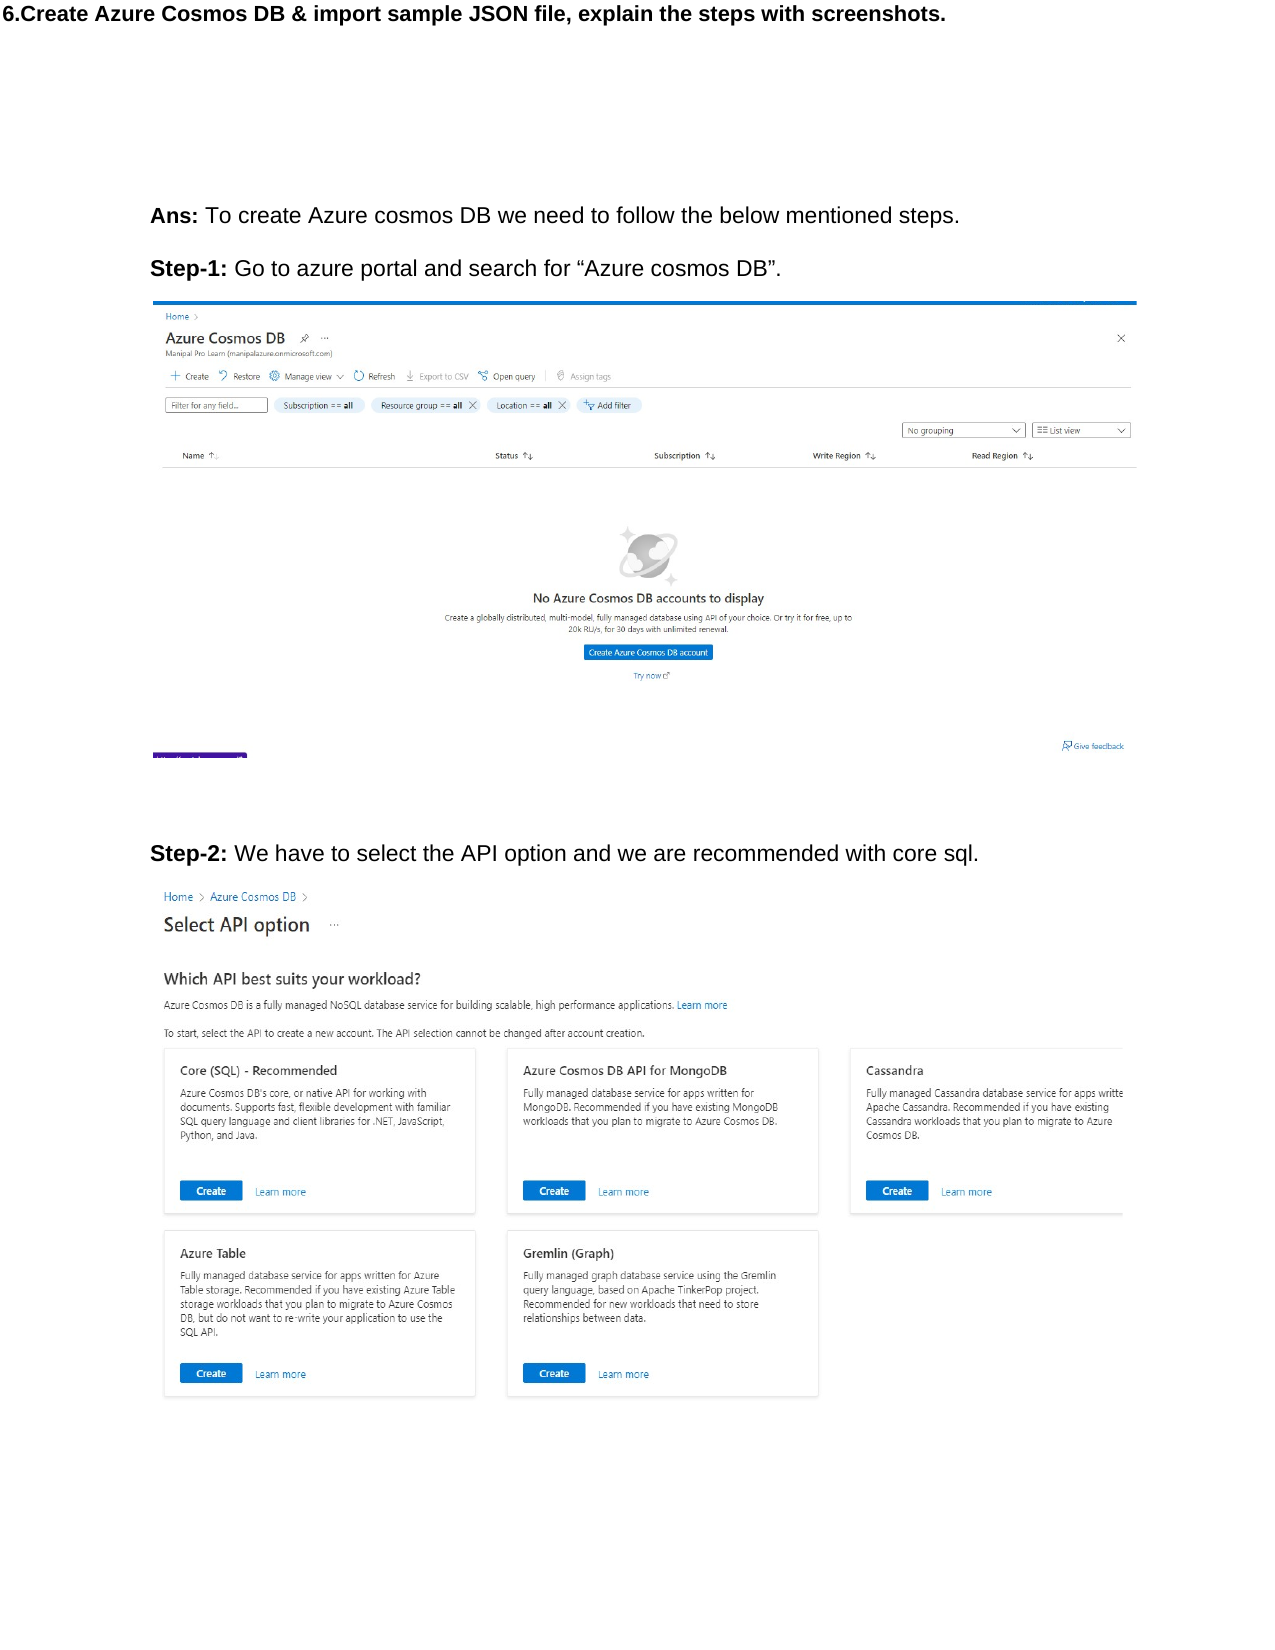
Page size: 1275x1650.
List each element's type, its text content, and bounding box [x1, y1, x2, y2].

picture [153, 301, 1137, 758]
text Ans: To create Azure cosmos DB we need to follow the below mentioned steps. [150, 202, 1139, 228]
text Step-1: Go to azure portal and search for “Azure cosmos DB”. [150, 255, 1139, 281]
picture [161, 892, 1123, 1401]
text Step-2: We have to select the API option and we are recommended with core sql. [150, 840, 1139, 866]
